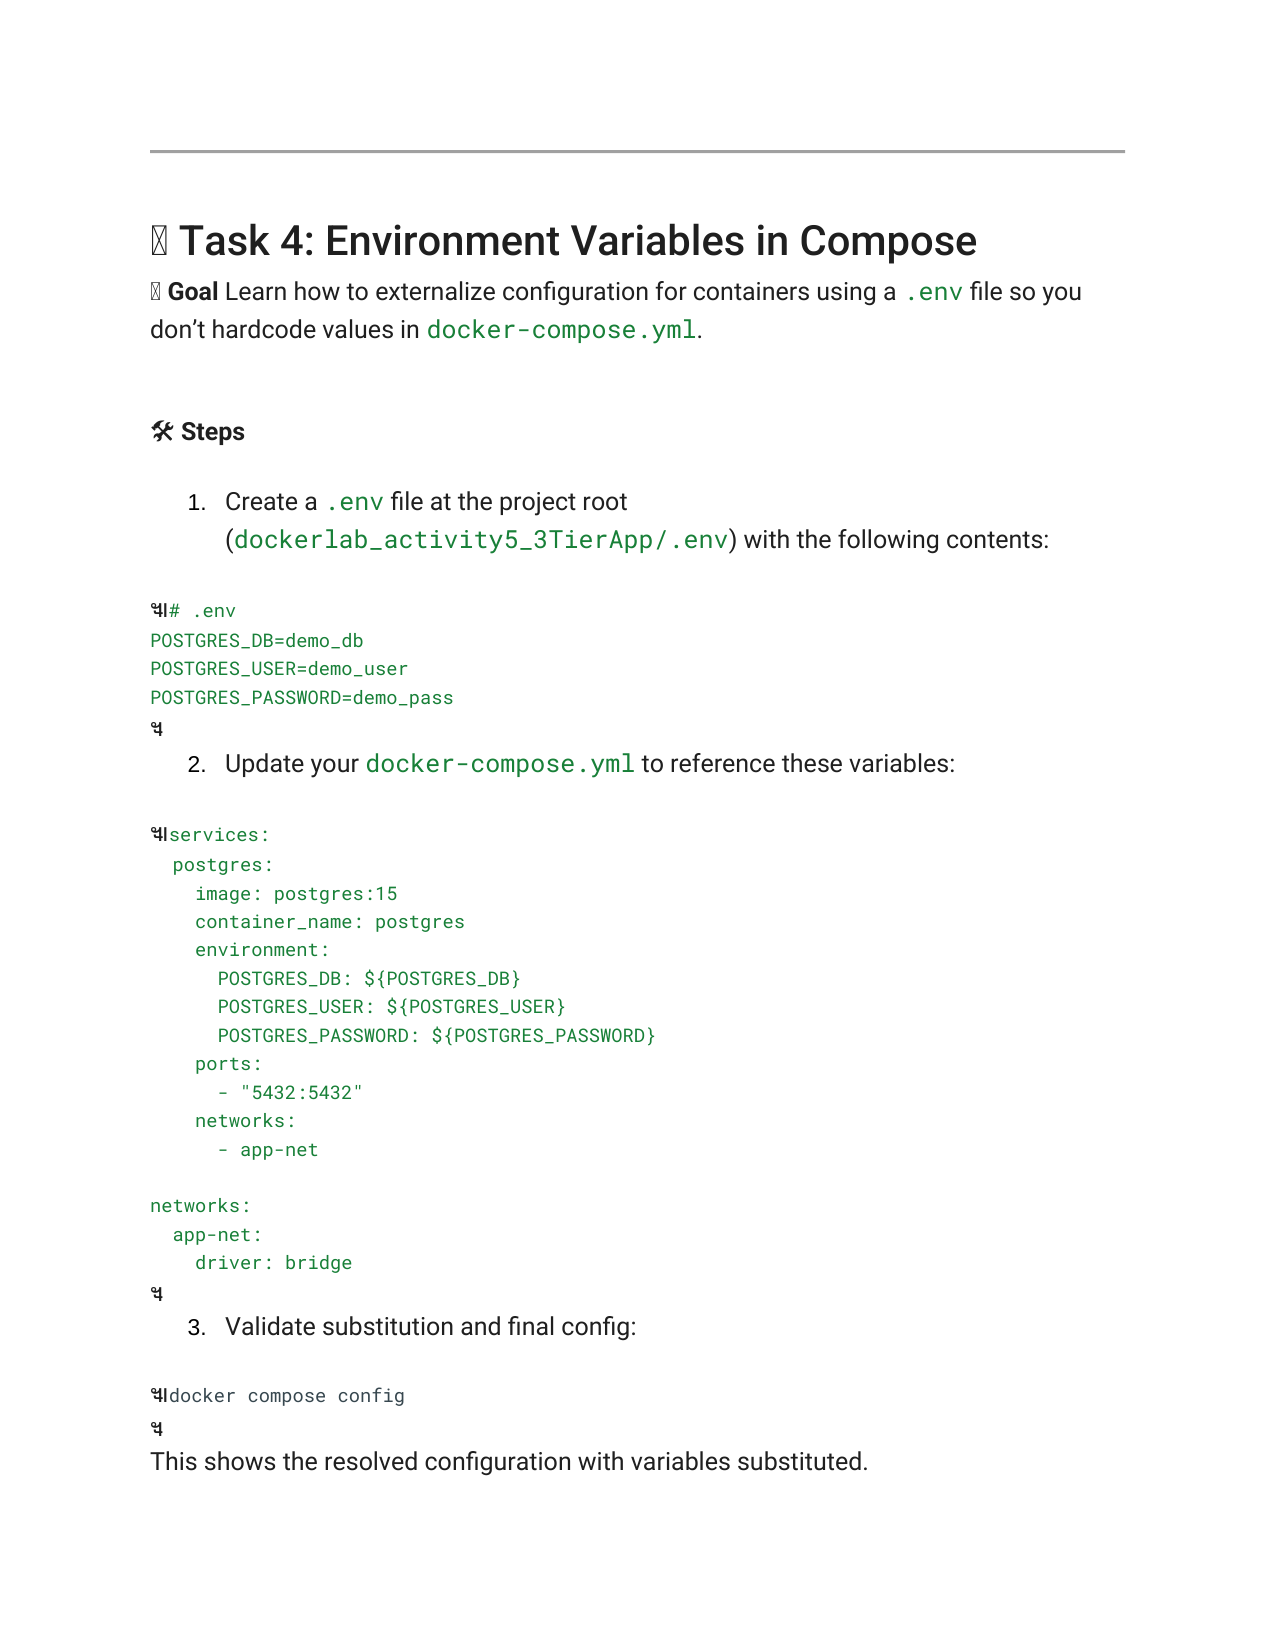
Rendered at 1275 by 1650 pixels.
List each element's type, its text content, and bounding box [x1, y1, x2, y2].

text networks: [150, 1108, 1125, 1133]
text 🛠️ Steps [150, 417, 1125, 447]
text postgres: [150, 852, 1125, 877]
subtitle 🐳 Task 4: Environment Variables in Compose [150, 217, 1125, 266]
text # .env [150, 594, 1125, 623]
text container_name: postgres [150, 909, 1125, 933]
text This shows the resolved configuration with variables substituted. [150, 1447, 1125, 1476]
list Create a .env file at the project root (dockerlab_activity5_3TierApp/.env) with the following contents: [187, 484, 1125, 556]
text POSTGRES_DB=demo_db [150, 628, 1125, 652]
text POSTGRES_DB: ${POSTGRES_DB} [150, 966, 1125, 990]
text driver: bridge [150, 1250, 1125, 1275]
text docker compose config [150, 1379, 1125, 1409]
text POSTGRES_USER=demo_user [150, 656, 1125, 681]
text POSTGRES_USER: ${POSTGRES_USER} [150, 994, 1125, 1019]
text environment: [150, 937, 1125, 962]
text POSTGRES_PASSWORD: ${POSTGRES_PASSWORD} [150, 1022, 1125, 1047]
text networks: [150, 1193, 1125, 1218]
text  [150, 1413, 1125, 1442]
text - "5432:5432" [150, 1079, 1125, 1104]
text image: postgres:15 [150, 880, 1125, 905]
text app-net: [150, 1222, 1125, 1246]
text ports: [150, 1051, 1125, 1076]
text - app-net [150, 1136, 1125, 1161]
text POSTGRES_PASSWORD=demo_pass [150, 684, 1125, 709]
list Update your docker-compose.yml to reference these variables: [187, 747, 1125, 780]
text services: [150, 818, 1125, 847]
list Validate substitution and final config: [187, 1312, 1125, 1341]
text  [150, 713, 1125, 742]
text  [150, 1278, 1125, 1308]
text 🎯 Goal Learn how to externalize configuration for containers using a .env file so you don’t hardcode values in docker-compose.yml. [150, 274, 1125, 345]
